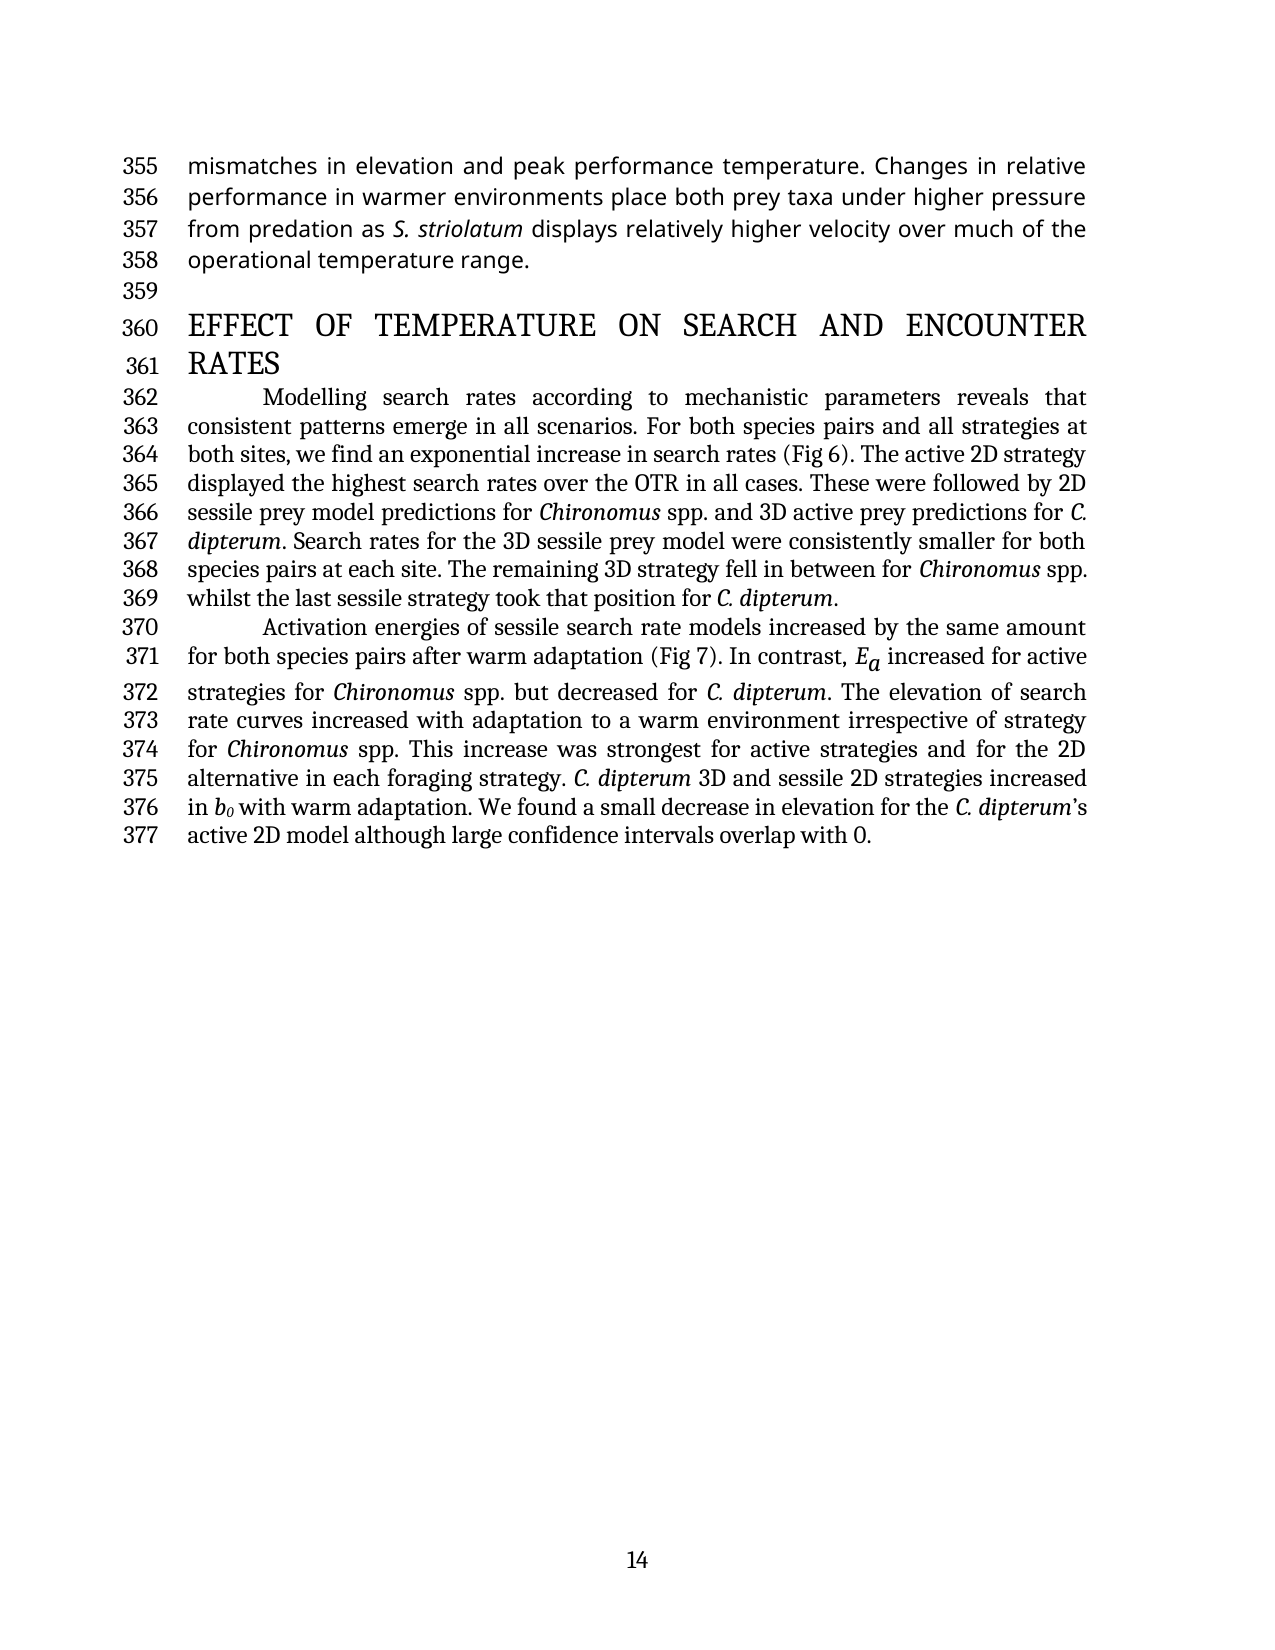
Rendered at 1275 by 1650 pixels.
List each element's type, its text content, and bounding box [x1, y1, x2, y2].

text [187, 150, 1087, 275]
text EFFECT OF TEMPERATURE ON SEARCH AND ENCOUNTER RATES [187, 306, 1087, 383]
text Modelling search rates according to mechanistic parameters reveals that consistent patterns emerge in all scenarios. For both species pairs and all strategies at both sites, we find an exponential increase in search rates (Fig 6). The active 2D strategy displayed the highest search rates over the OTR in all cases. These were followed by 2D sessile prey model predictions for Chironomus spp. and 3D active prey predictions for C. dipterum. Search rates for the 3D sessile prey model were consistently smaller for both species pairs at each site. The remaining 3D strategy fell in between for Chironomus spp. whilst the last sessile strategy took that position for C. dipterum. [187, 383, 1087, 613]
text Activation energies of sessile search rate models increased by the same amount for both species pairs after warm adaptation (Fig 7). In contrast, Ea increased for active strategies for Chironomus spp. but decreased for C. dipterum. The elevation of search rate curves increased with adaptation to a warm environment irrespective of strategy for Chironomus spp. This increase was strongest for active strategies and for the 2D alternative in each foraging strategy. C. dipterum 3D and sessile 2D strategies increased in b0 with warm adaptation. We found a small decrease in elevation for the C. dipterum’s active 2D model although large confidence intervals overlap with 0. [187, 613, 1087, 850]
